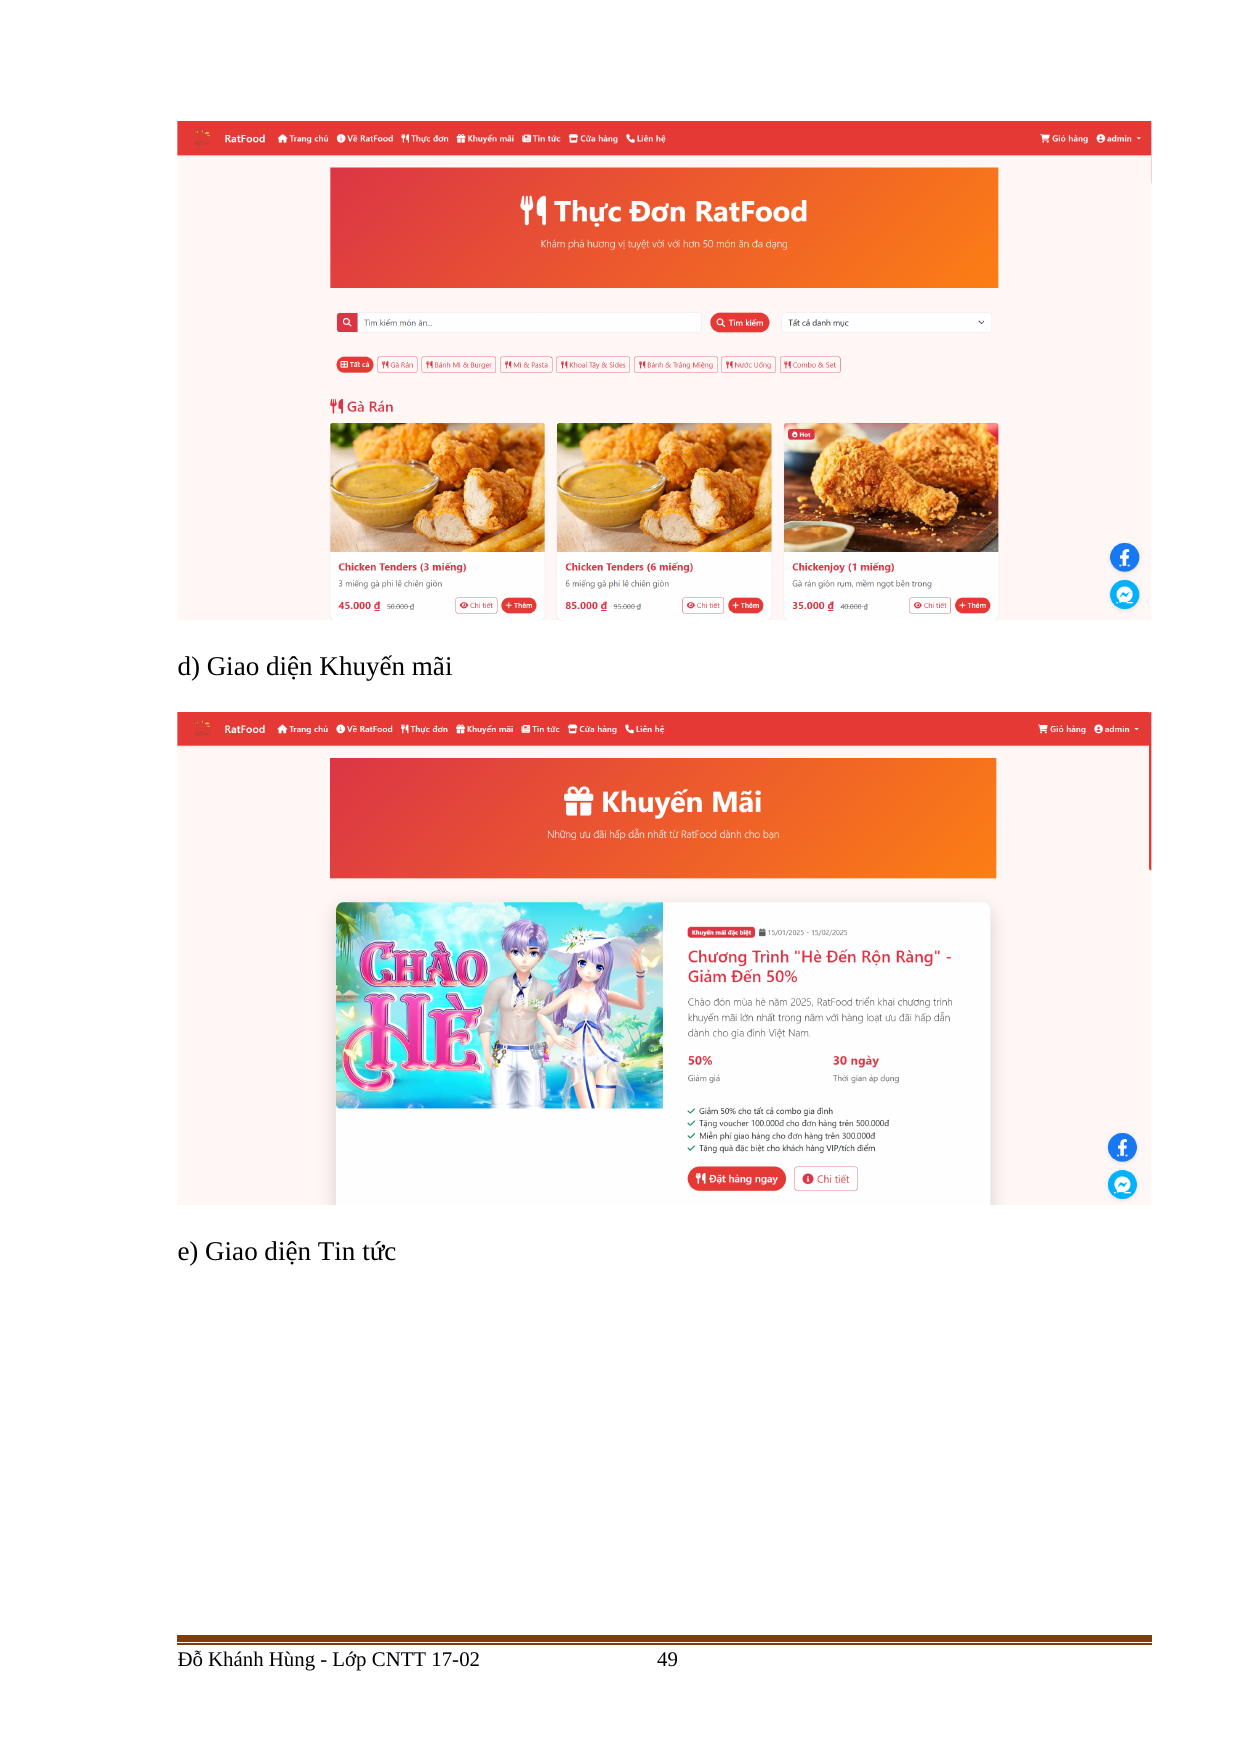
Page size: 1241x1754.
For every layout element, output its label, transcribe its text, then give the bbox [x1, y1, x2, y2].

text e) Giao diện Tin tức [177, 1236, 1152, 1267]
picture [177, 121, 1152, 620]
picture [177, 712, 1152, 1205]
text d) Giao diện Khuyến mãi [177, 651, 1152, 682]
